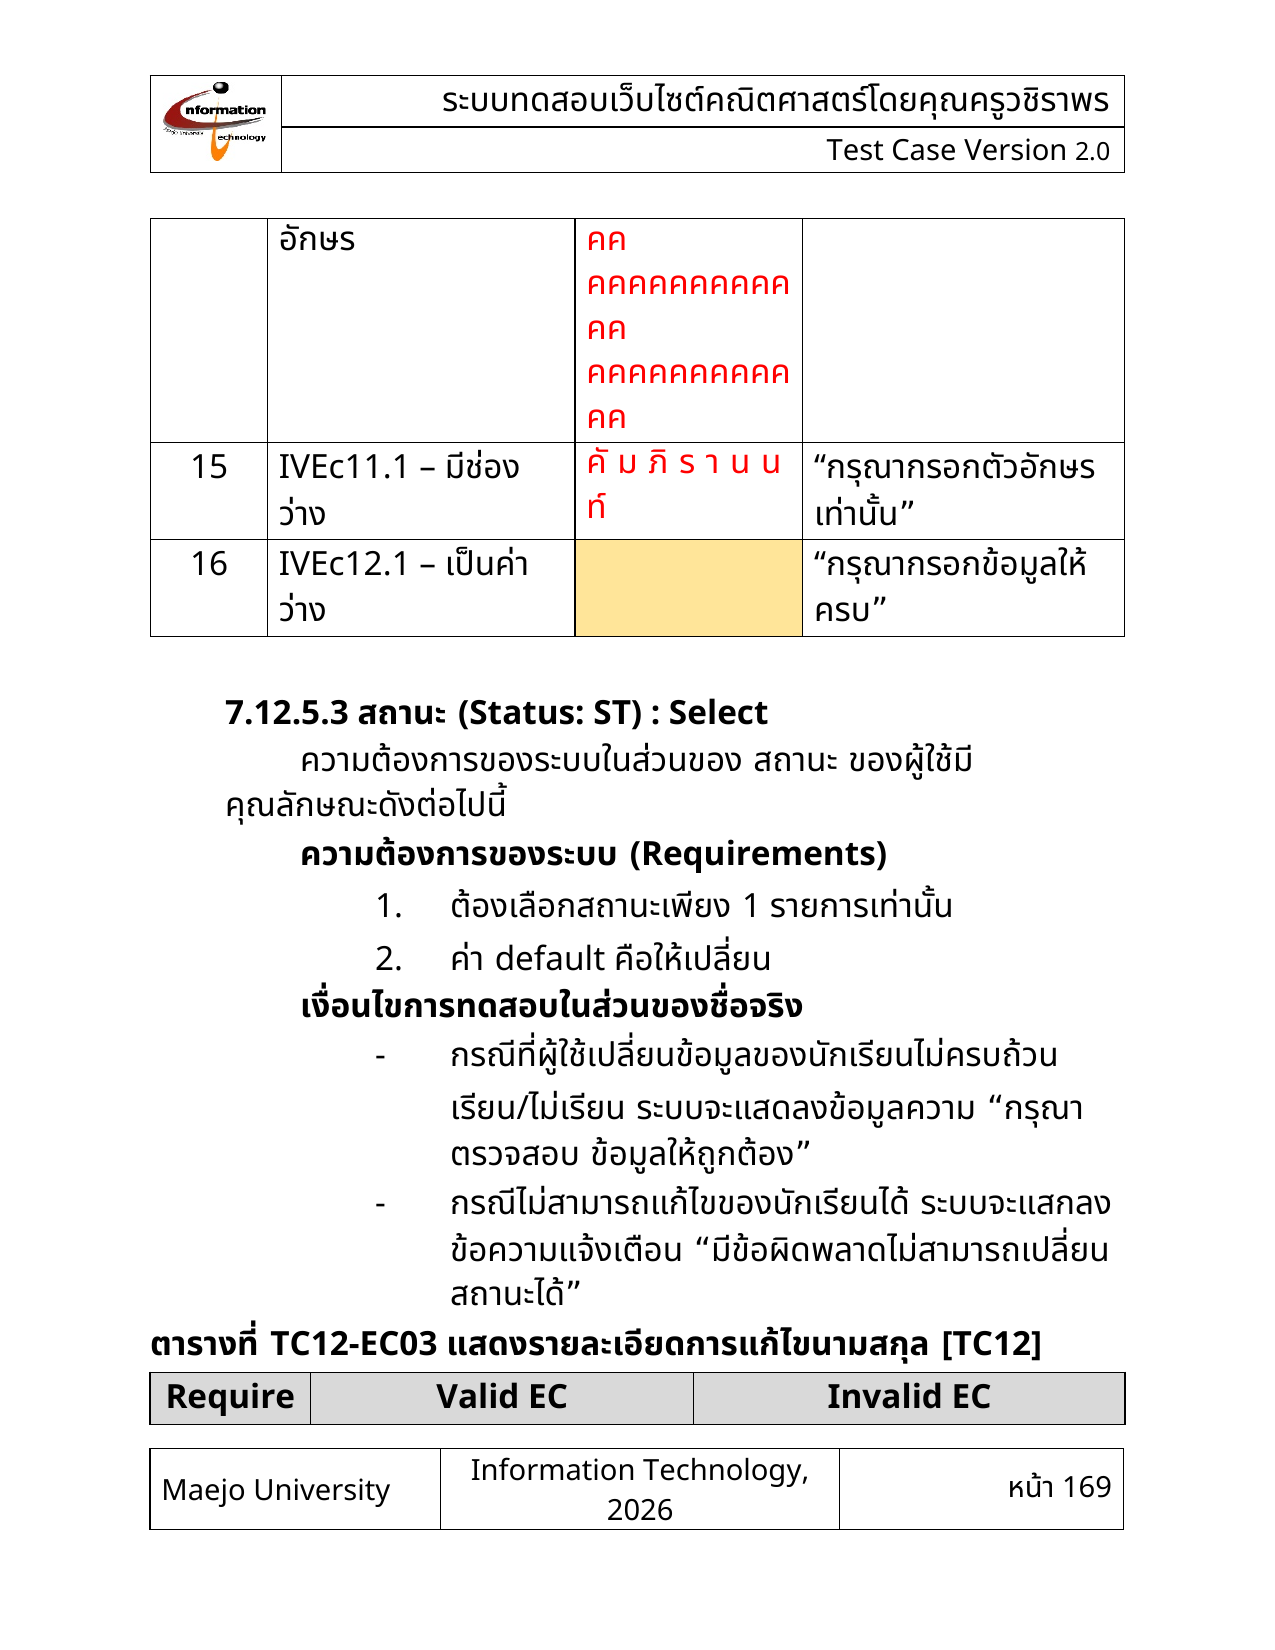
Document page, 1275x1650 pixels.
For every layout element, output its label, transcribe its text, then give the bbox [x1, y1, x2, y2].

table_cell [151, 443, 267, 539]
text 2. ค่า default คือให้เปลี่ยน [225, 934, 1125, 980]
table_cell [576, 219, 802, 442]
text เงื่อนไขการทดสอบในส่วนของชื่อจริง [225, 987, 1125, 1026]
text - กรณีที่ผู้ใช้เปลี่ยนข้อมูลของนักเรียนไม่ครบถ้วน เรียน/ไม่เรียน ระบบจะแสดลงข้อมูลความ “กรุณาตรวจสอบ ข้อมูลให้ถูกต้อง” [375, 1031, 1125, 1173]
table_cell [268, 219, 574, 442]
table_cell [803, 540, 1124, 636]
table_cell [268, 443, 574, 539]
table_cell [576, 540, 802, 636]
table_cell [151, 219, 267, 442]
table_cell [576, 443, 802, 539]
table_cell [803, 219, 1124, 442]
text 7.12.5.3 สถานะ (Status: ST) : Select [150, 689, 1125, 734]
text 1. ต้องเลือกสถานะเพียง 1 รายการเท่านั้น [300, 882, 1125, 928]
text ความต้องการของระบบ (Requirements) [225, 830, 1125, 876]
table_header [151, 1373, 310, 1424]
picture [162, 82, 266, 161]
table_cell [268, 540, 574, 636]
text ตารางที่ TC12-EC03 แสดงรายละเอียดการแก้ไขนามสกุล [TC12] [150, 1319, 1178, 1365]
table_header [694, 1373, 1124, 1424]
text ความต้องการของระบบในส่วนของ สถานะ ของผู้ใช้มีคุณลักษณะดังต่อไปนี้ [225, 741, 1125, 824]
text - กรณีไม่สามารถแก้ไขของนักเรียนได้ ระบบจะแสกลงข้อความแจ้งเตือน “มีข้อผิดพลาดไม่สามารถเปลี่ยนสถานะได้” [375, 1179, 1125, 1314]
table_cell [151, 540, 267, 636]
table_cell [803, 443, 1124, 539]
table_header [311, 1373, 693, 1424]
